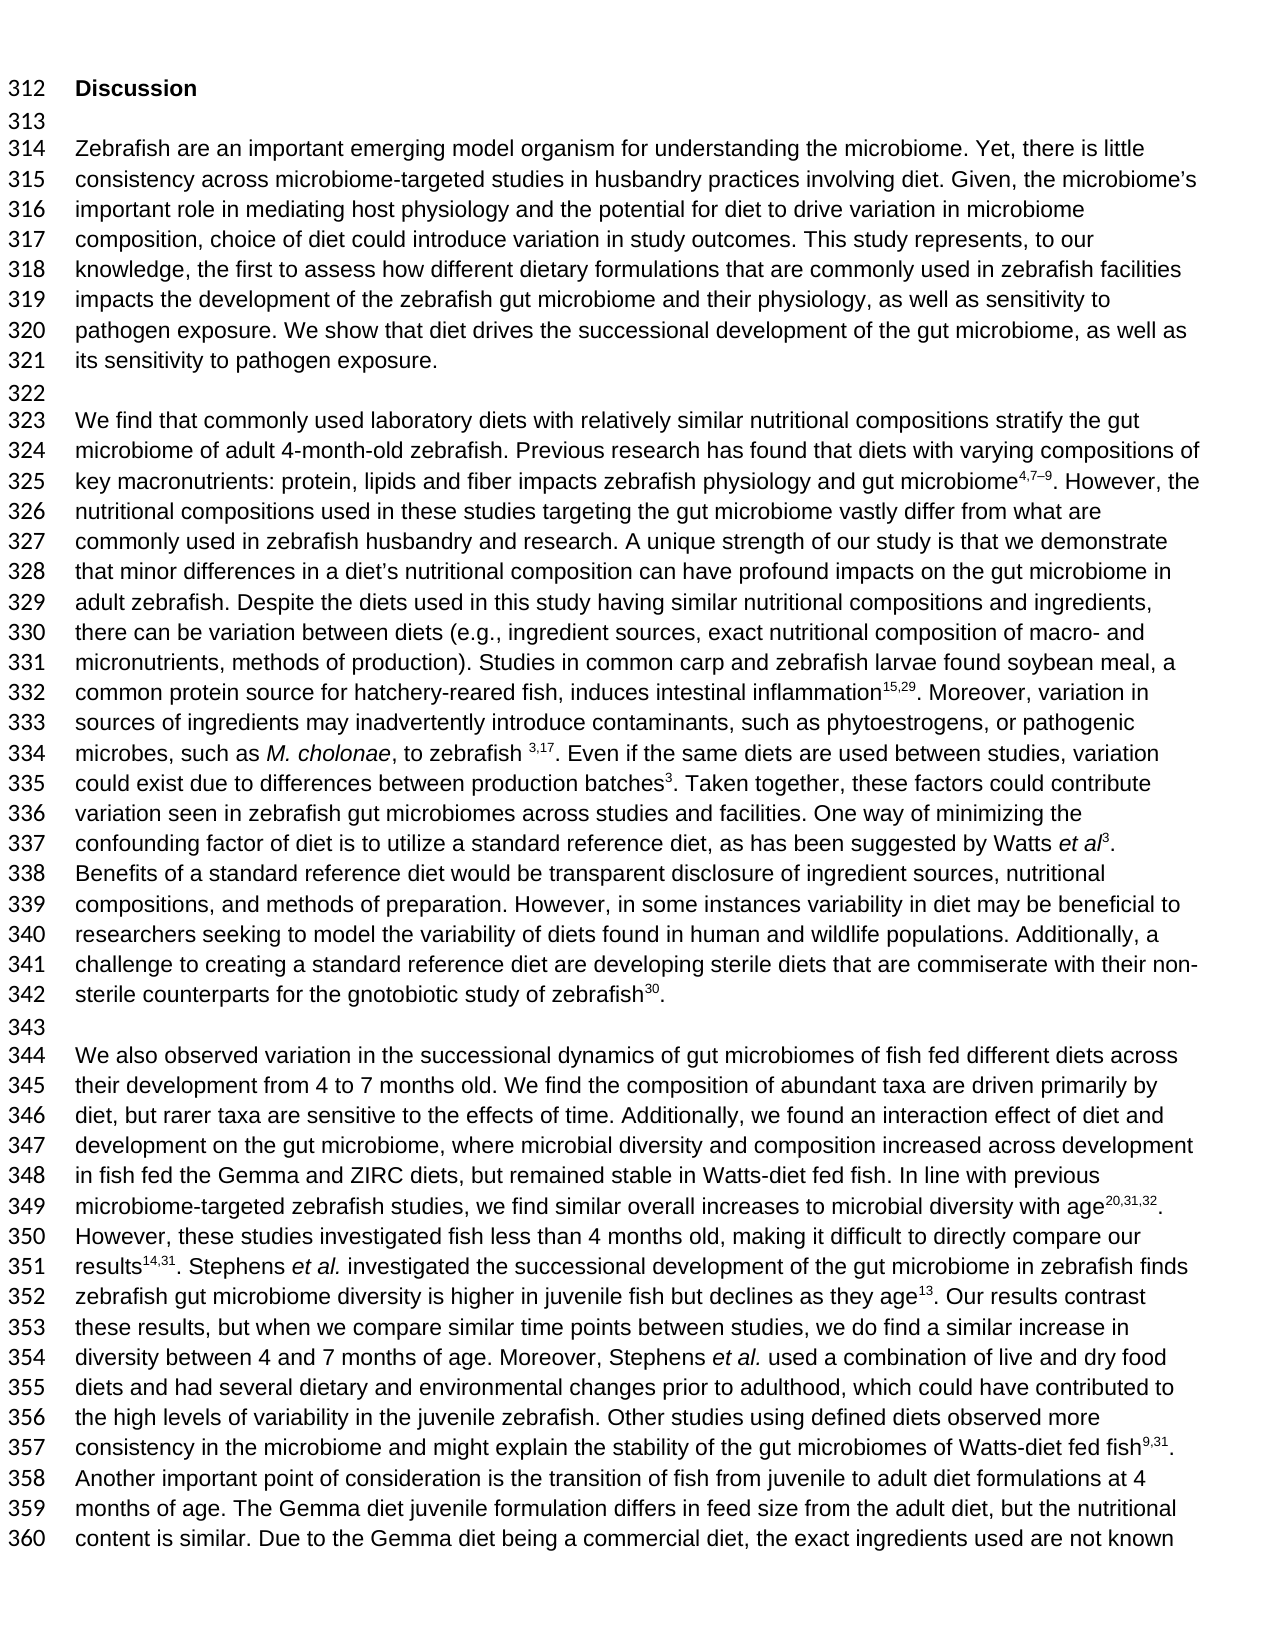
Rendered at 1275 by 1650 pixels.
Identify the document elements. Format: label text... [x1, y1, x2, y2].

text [75, 1042, 1200, 1551]
text Zebrafish are an important emerging model organism for understanding the microbiome. Yet, there is little consistency across microbiome-targeted studies in husbandry practices involving diet. Given, the microbiome’s important role in mediating host physiology and the potential for diet to drive variation in microbiome composition, choice of diet could introduce variation in study outcomes. This study represents, to our knowledge, the first to assess how different dietary formulations that are commonly used in zebrafish facilities impacts the development of the zebrafish gut microbiome and their physiology, as well as sensitivity to pathogen exposure. We show that diet drives the successional development of the gut microbiome, as well as its sensitivity to pathogen exposure. [75, 135, 1200, 373]
text We find that commonly used laboratory diets with relatively similar nutritional compositions stratify the gut microbiome of adult 4-month-old zebrafish. Previous research has found that diets with varying compositions of key macronutrients: protein, lipids and fiber impacts zebrafish physiology and gut microbiome4,7–9. However, the nutritional compositions used in these studies targeting the gut microbiome vastly differ from what are commonly used in zebrafish husbandry and research. A unique strength of our study is that we demonstrate that minor differences in a diet’s nutritional composition can have profound impacts on the gut microbiome in adult zebrafish. Despite the diets used in this study having similar nutritional compositions and ingredients, there can be variation between diets (e.g., ingredient sources, exact nutritional composition of macro- and micronutrients, methods of production). Studies in common carp and zebrafish larvae found soybean meal, a common protein source for hatchery-reared fish, induces intestinal inflammation15,29. Moreover, variation in sources of ingredients may inadvertently introduce contaminants, such as phytoestrogens, or pathogenic microbes, such as M. cholonae, to zebrafish 3,17. Even if the same diets are used between studies, variation could exist due to differences between production batches3. Taken together, these factors could contribute variation seen in zebrafish gut microbiomes across studies and facilities. One way of minimizing the confounding factor of diet is to utilize a standard reference diet, as has been suggested by Watts et al3. Benefits of a standard reference diet would be transparent disclosure of ingredient sources, nutritional compositions, and methods of preparation. However, in some instances variability in diet may be beneficial to researchers seeking to model the variability of diets found in human and wildlife populations. Additionally, a challenge to creating a standard reference diet are developing sterile diets that are commiserate with their non-sterile counterparts for the gnotobiotic study of zebrafish30. [75, 407, 1200, 1008]
text Discussion [75, 75, 1200, 101]
